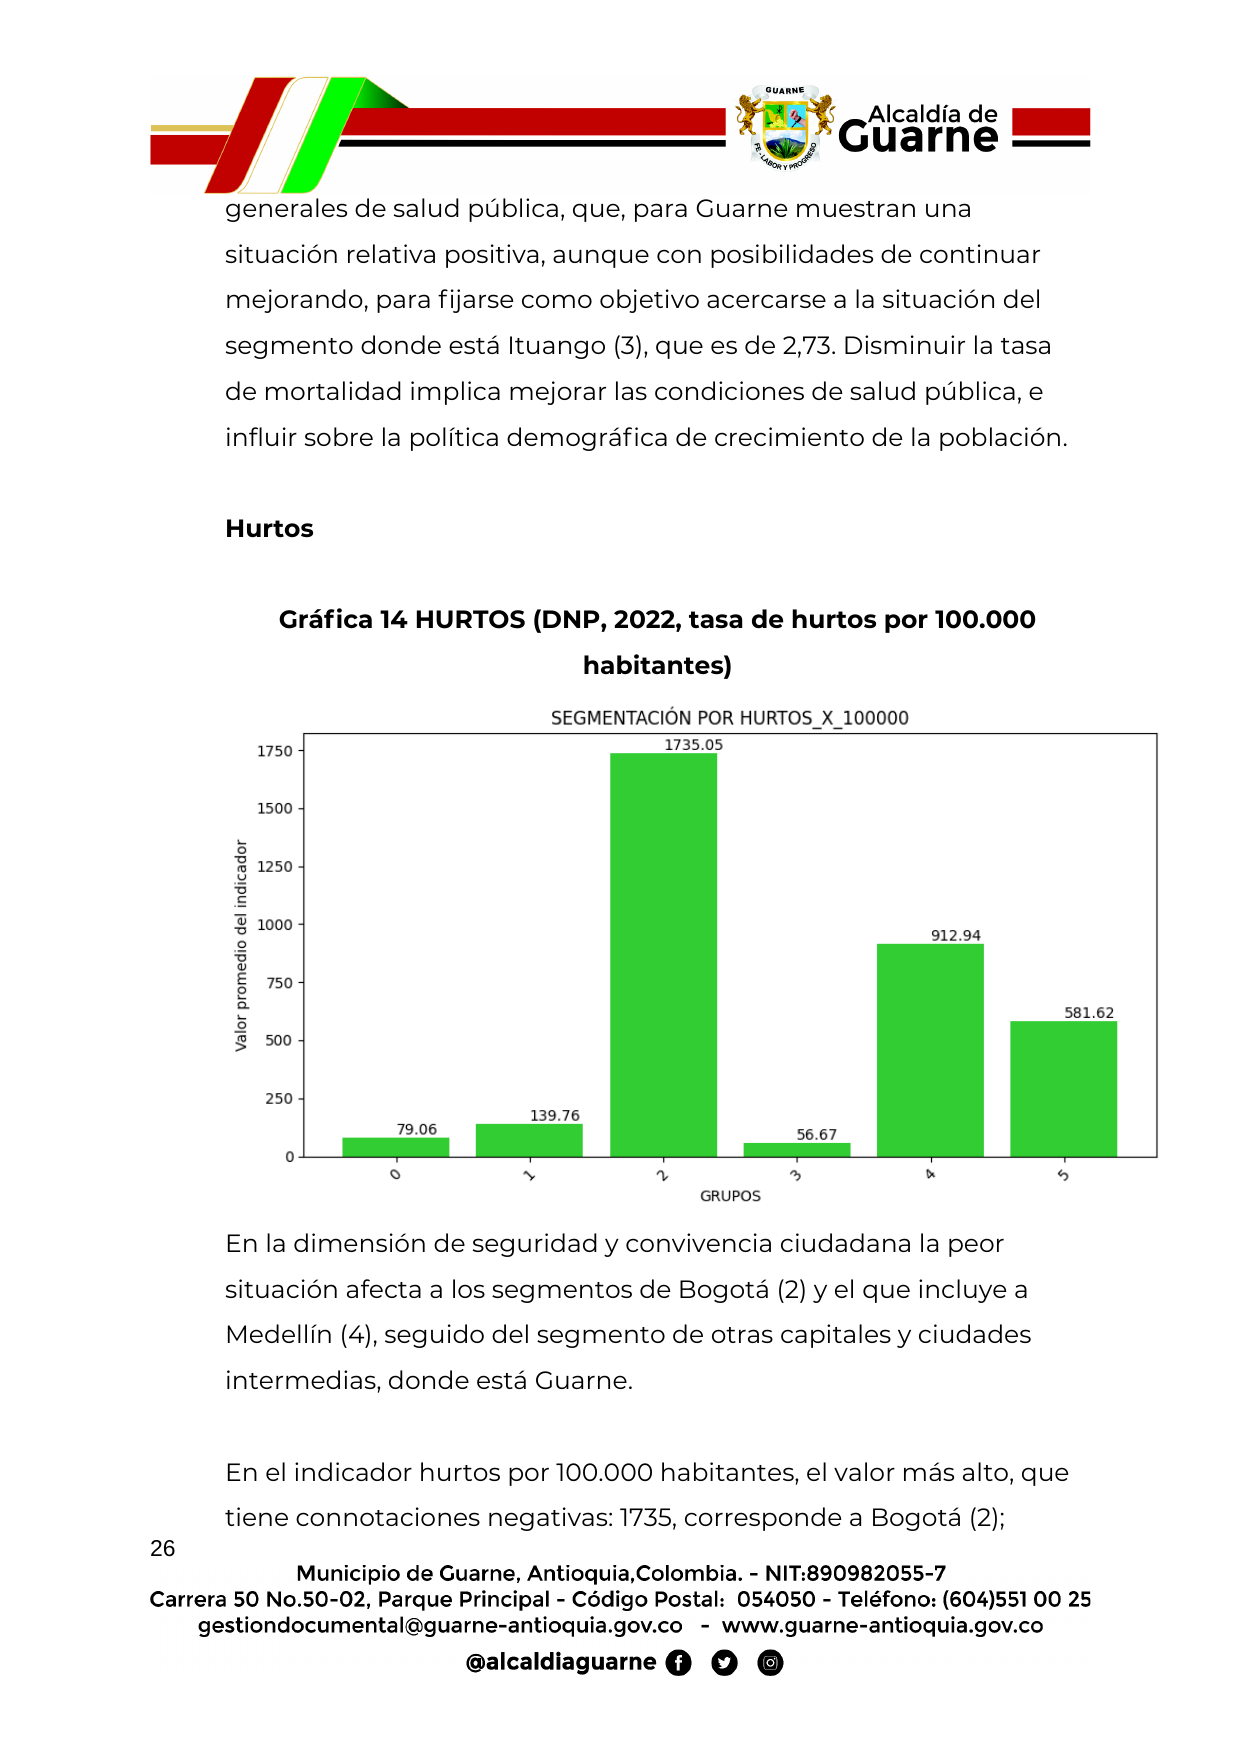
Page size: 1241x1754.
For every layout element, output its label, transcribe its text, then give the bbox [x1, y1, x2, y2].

text En la dimensión de seguridad y convivencia ciudadana la peor situación afecta a los segmentos de Bogotá (2) y el que incluye a Medellín (4), seguido del segmento de otras capitales y ciudades intermedias, donde está Guarne. [225, 1228, 1090, 1396]
picture [150, 75, 1091, 194]
text Gráfica 14 HURTOS (DNP, 2022, tasa de hurtos por 100.000 habitantes) [225, 605, 1090, 681]
picture [225, 696, 1166, 1215]
picture [150, 1565, 1091, 1676]
text Hurtos [225, 513, 1090, 544]
